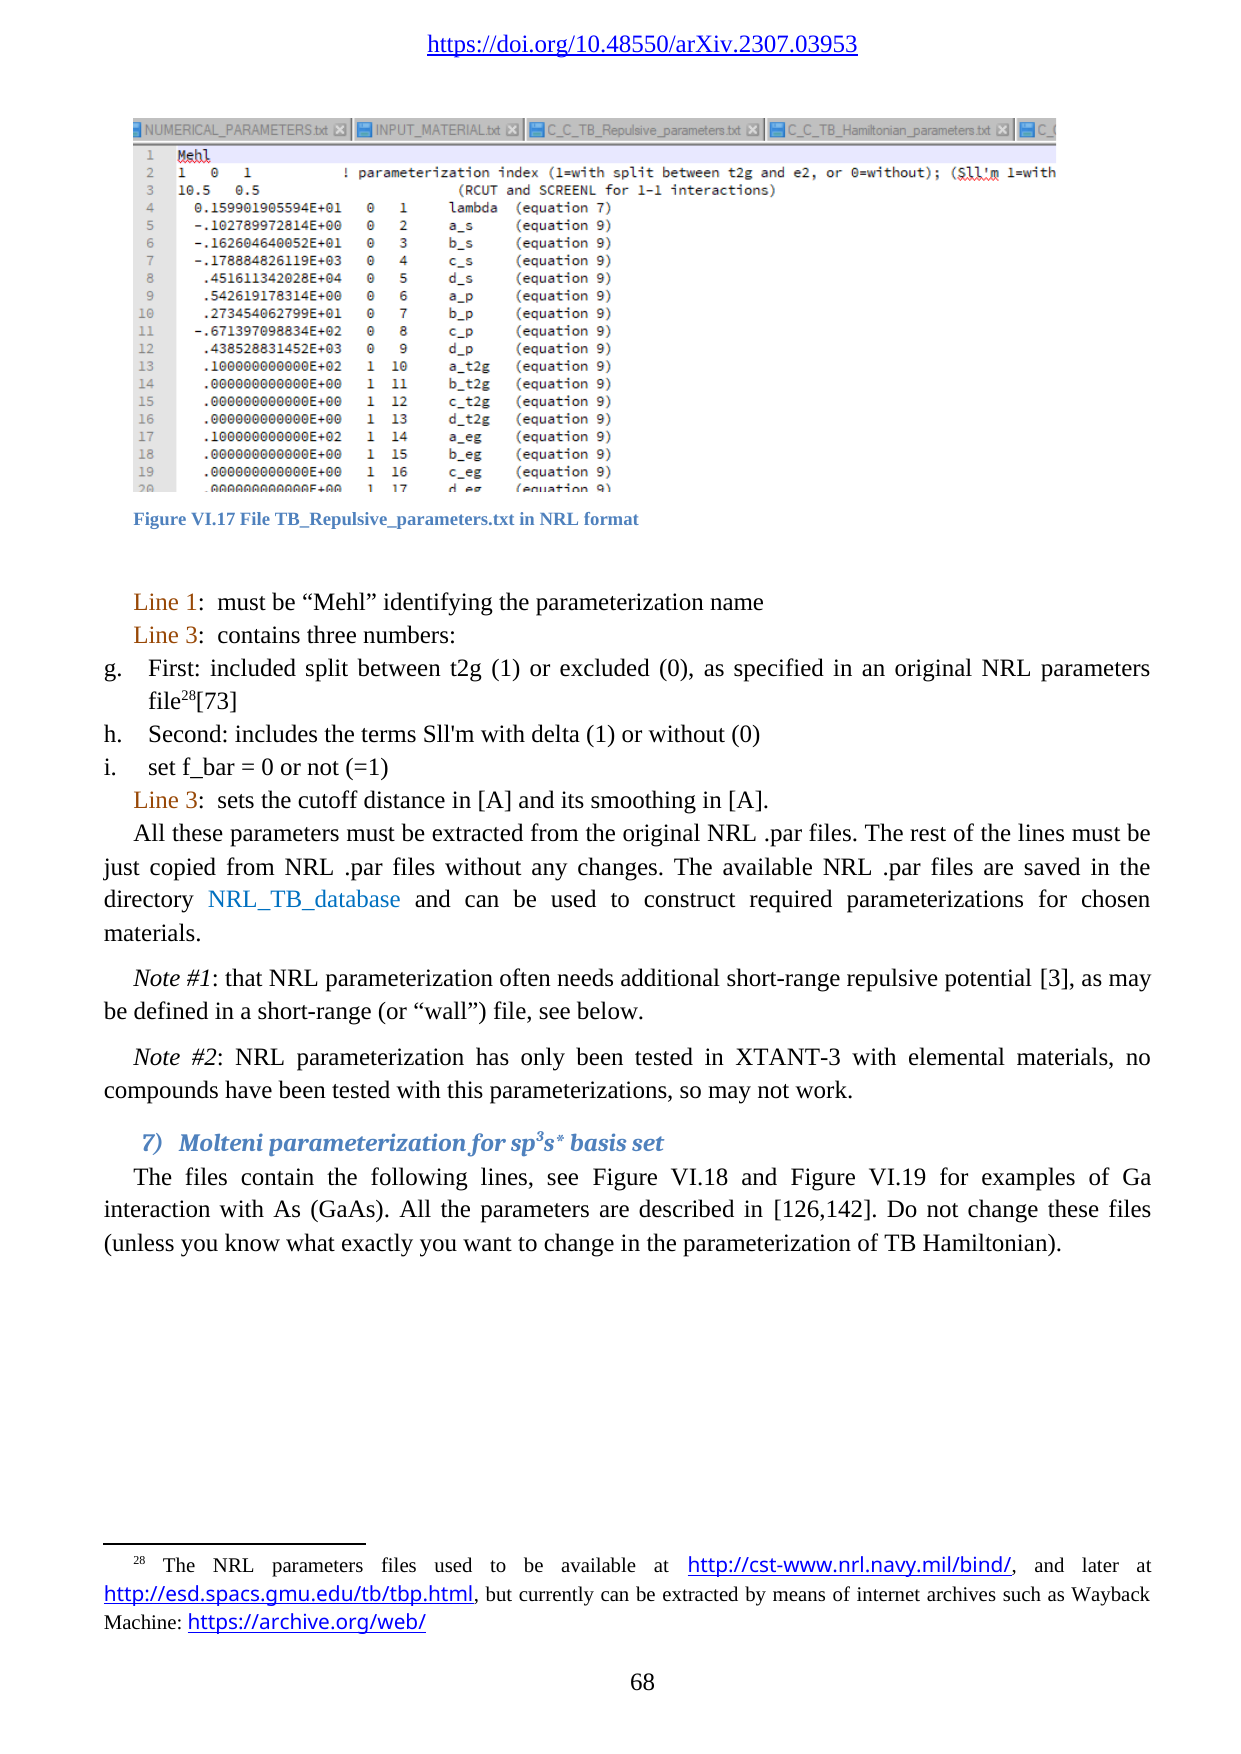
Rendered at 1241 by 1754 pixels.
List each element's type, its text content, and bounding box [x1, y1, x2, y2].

text Note #2: NRL parameterization has only been tested in XTANT-3 with elemental materials, no compounds have been tested with this parameterizations, so may not work. [103, 1042, 1152, 1103]
list set f_bar = 0 or not (=1) [103, 752, 1152, 781]
list Second: includes the terms Sll'm with delta (1) or without (0) [103, 719, 1152, 748]
text Line 3: sets the cutoff distance in [A] and its smoothing in [A]. [103, 786, 1152, 814]
picture [133, 118, 1057, 492]
text Line 1: must be “Mehl” identifying the parameterization name [103, 587, 1152, 616]
text Note #1: that NRL parameterization often needs additional short-range repulsive potential [3], as may be defined in a short-range (or “wall”) file, see below. [103, 963, 1152, 1025]
list First: included split between t2g (1) or excluded (0), as specified in an original NRL parameters file[73] [103, 653, 1152, 715]
text All these parameters must be extracted from the original NRL .par files. The rest of the lines must be just copied from NRL .par files without any changes. The available NRL .par files are saved in the directory NRL_TB_database and can be used to construct required parameterizations for chosen materials. [103, 818, 1152, 946]
text Line 3: contains three numbers: [103, 620, 1152, 649]
subtitle Molteni parameterization for sp3s* basis set [141, 1128, 1152, 1157]
